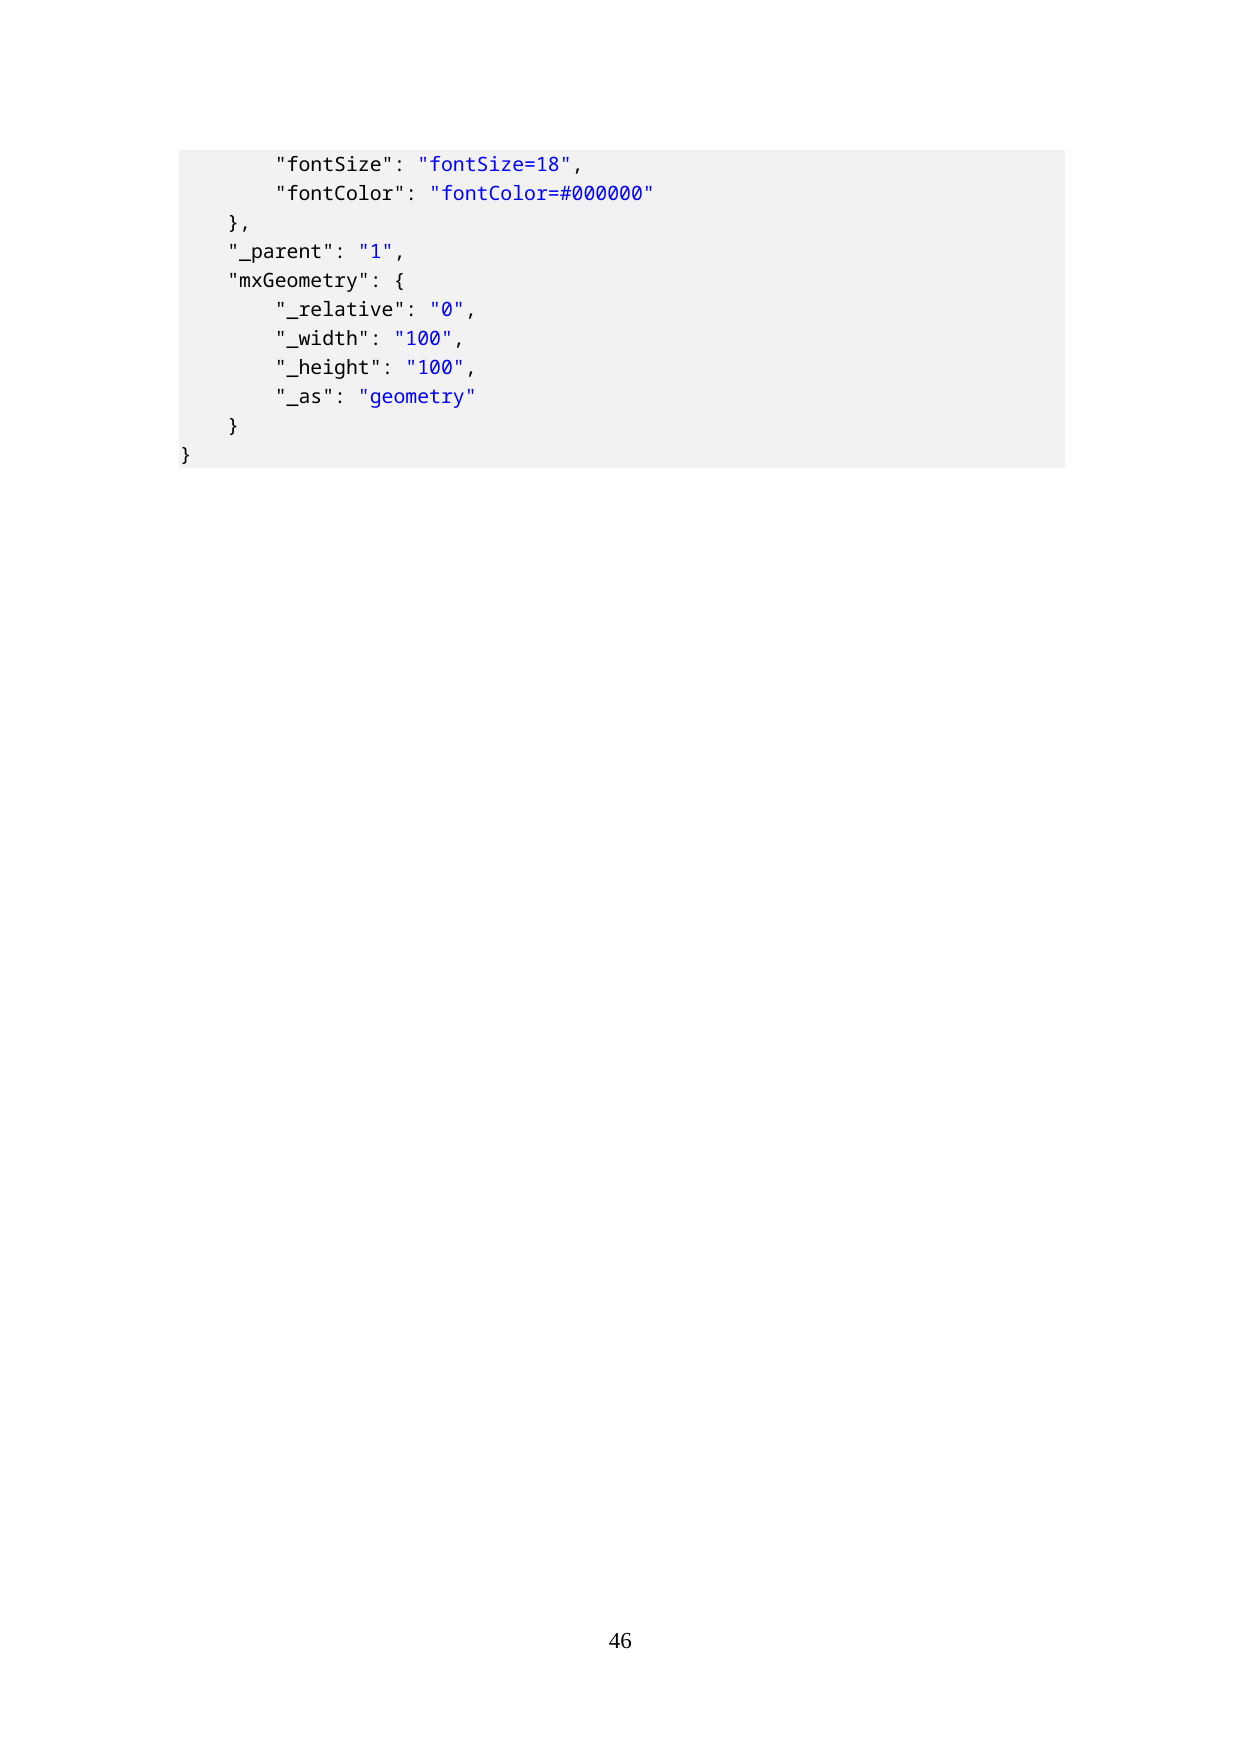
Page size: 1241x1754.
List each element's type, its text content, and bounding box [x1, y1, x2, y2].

text "_relative": "0", [179, 295, 1065, 322]
text "_height": "100", [179, 353, 1065, 380]
text "fontSize": "fontSize=18", [179, 150, 1065, 177]
text }, [179, 208, 1065, 235]
text "_as": "geometry" [179, 382, 1065, 409]
text "_parent": "1", [179, 237, 1065, 264]
text "fontColor": "fontColor=#000000" [179, 179, 1065, 206]
text "mxGeometry": { [179, 266, 1065, 293]
text } [179, 441, 1065, 468]
text "_width": "100", [179, 324, 1065, 351]
text } [179, 412, 1065, 438]
